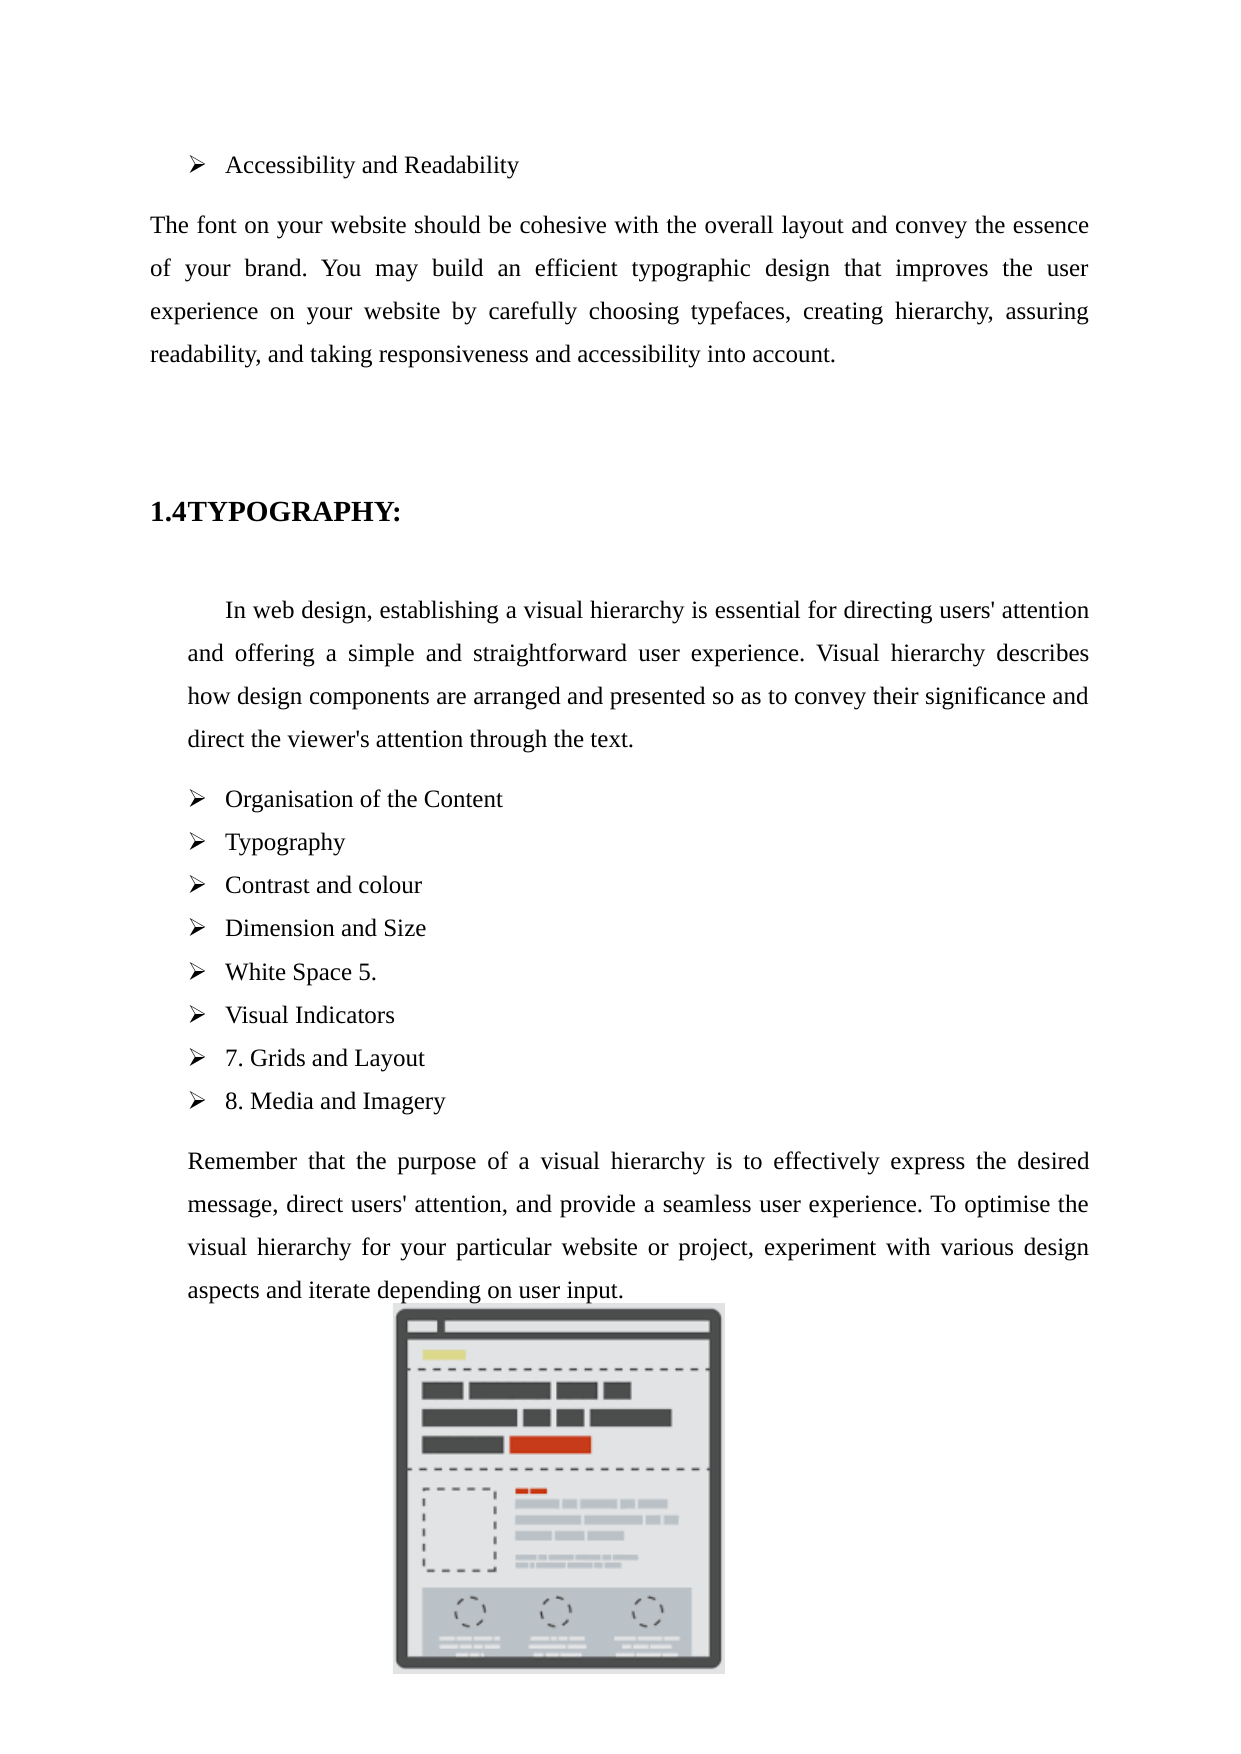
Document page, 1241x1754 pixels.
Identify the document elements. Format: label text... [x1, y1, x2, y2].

list 8. Media and Imagery [187, 1086, 1090, 1115]
text Remember that the purpose of a visual hierarchy is to effectively express the desired message, direct users' attention, and provide a seamless user experience. To optimise the visual hierarchy for your particular website or project, experiment with various design aspects and iterate depending on user input. [187, 1146, 1090, 1304]
list TYPOGRAPHY: [150, 494, 1090, 528]
list White Space 5. [187, 957, 1090, 985]
picture [392, 1304, 725, 1674]
list 7. Grids and Layout [187, 1043, 1090, 1072]
list Accessibility and Readability [187, 150, 1090, 179]
list Dimension and Size [187, 913, 1090, 942]
text In web design, establishing a visual hierarchy is essential for directing users' attention and offering a simple and straightforward user experience. Visual hierarchy describes how design components are arranged and presented so as to convey their significance and direct the viewer's attention through the text. [187, 595, 1090, 753]
list Organisation of the Content [187, 784, 1090, 813]
list Typography [187, 827, 1090, 856]
text The font on your website should be cohesive with the overall layout and convey the essence of your brand. You may build an efficient typographic design that improves the user experience on your website by carefully choosing typefaces, creating hierarchy, assuring readability, and taking responsiveness and accessibility into account. [150, 210, 1090, 368]
list Visual Indicators [187, 1000, 1090, 1028]
list Contrast and colour [187, 870, 1090, 899]
